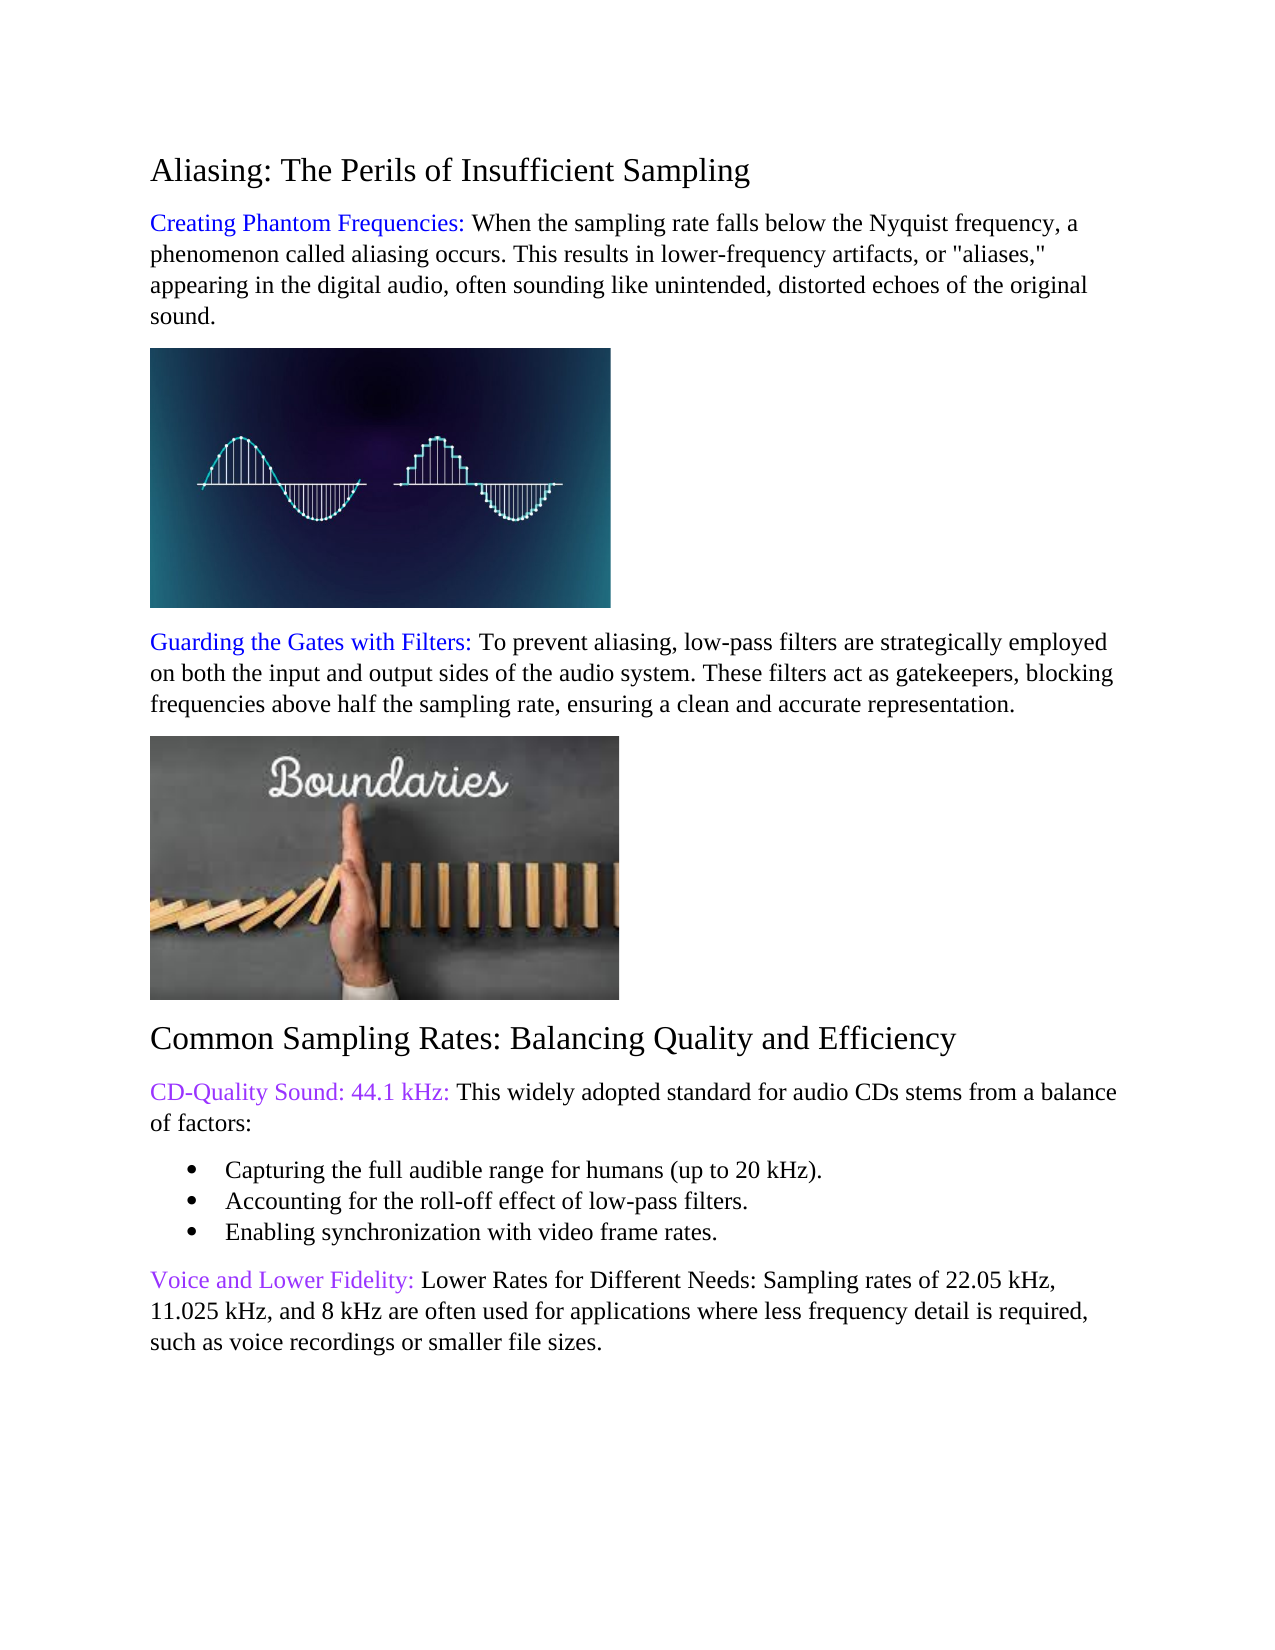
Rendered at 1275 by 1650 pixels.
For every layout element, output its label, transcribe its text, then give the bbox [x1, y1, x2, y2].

text Common Sampling Rates: Balancing Quality and Efficiency [150, 1018, 1125, 1057]
text CD-Quality Sound: 44.1 kHz: This widely adopted standard for audio CDs stems from a balance of factors: [150, 1077, 1125, 1136]
picture [150, 736, 620, 1000]
list Enabling synchronization with video frame rates. [187, 1217, 1125, 1246]
list Capturing the full audible range for humans (up to 20 kHz). [187, 1155, 1125, 1184]
text Guarding the Gates with Filters: To prevent aliasing, low-pass filters are strategically employed on both the input and output sides of the audio system. These filters act as gatekeepers, blocking frequencies above half the sampling rate, ensuring a clean and accurate representation. [150, 627, 1125, 718]
picture [150, 348, 611, 608]
list Accounting for the roll-off effect of low-pass filters. [187, 1186, 1125, 1215]
text Voice and Lower Fidelity: Lower Rates for Different Needs: Sampling rates of 22.05 kHz, 11.025 kHz, and 8 kHz are often used for applications where less frequency detail is required, such as voice recordings or smaller file sizes. [150, 1265, 1125, 1356]
text Aliasing: The Perils of Insufficient Sampling [150, 150, 1125, 188]
text Creating Phantom Frequencies: When the sampling rate falls below the Nyquist frequency, a phenomenon called aliasing occurs. This results in lower-frequency artifacts, or "aliases," appearing in the digital audio, often sounding like unintended, distorted echoes of the original sound. [150, 208, 1125, 330]
